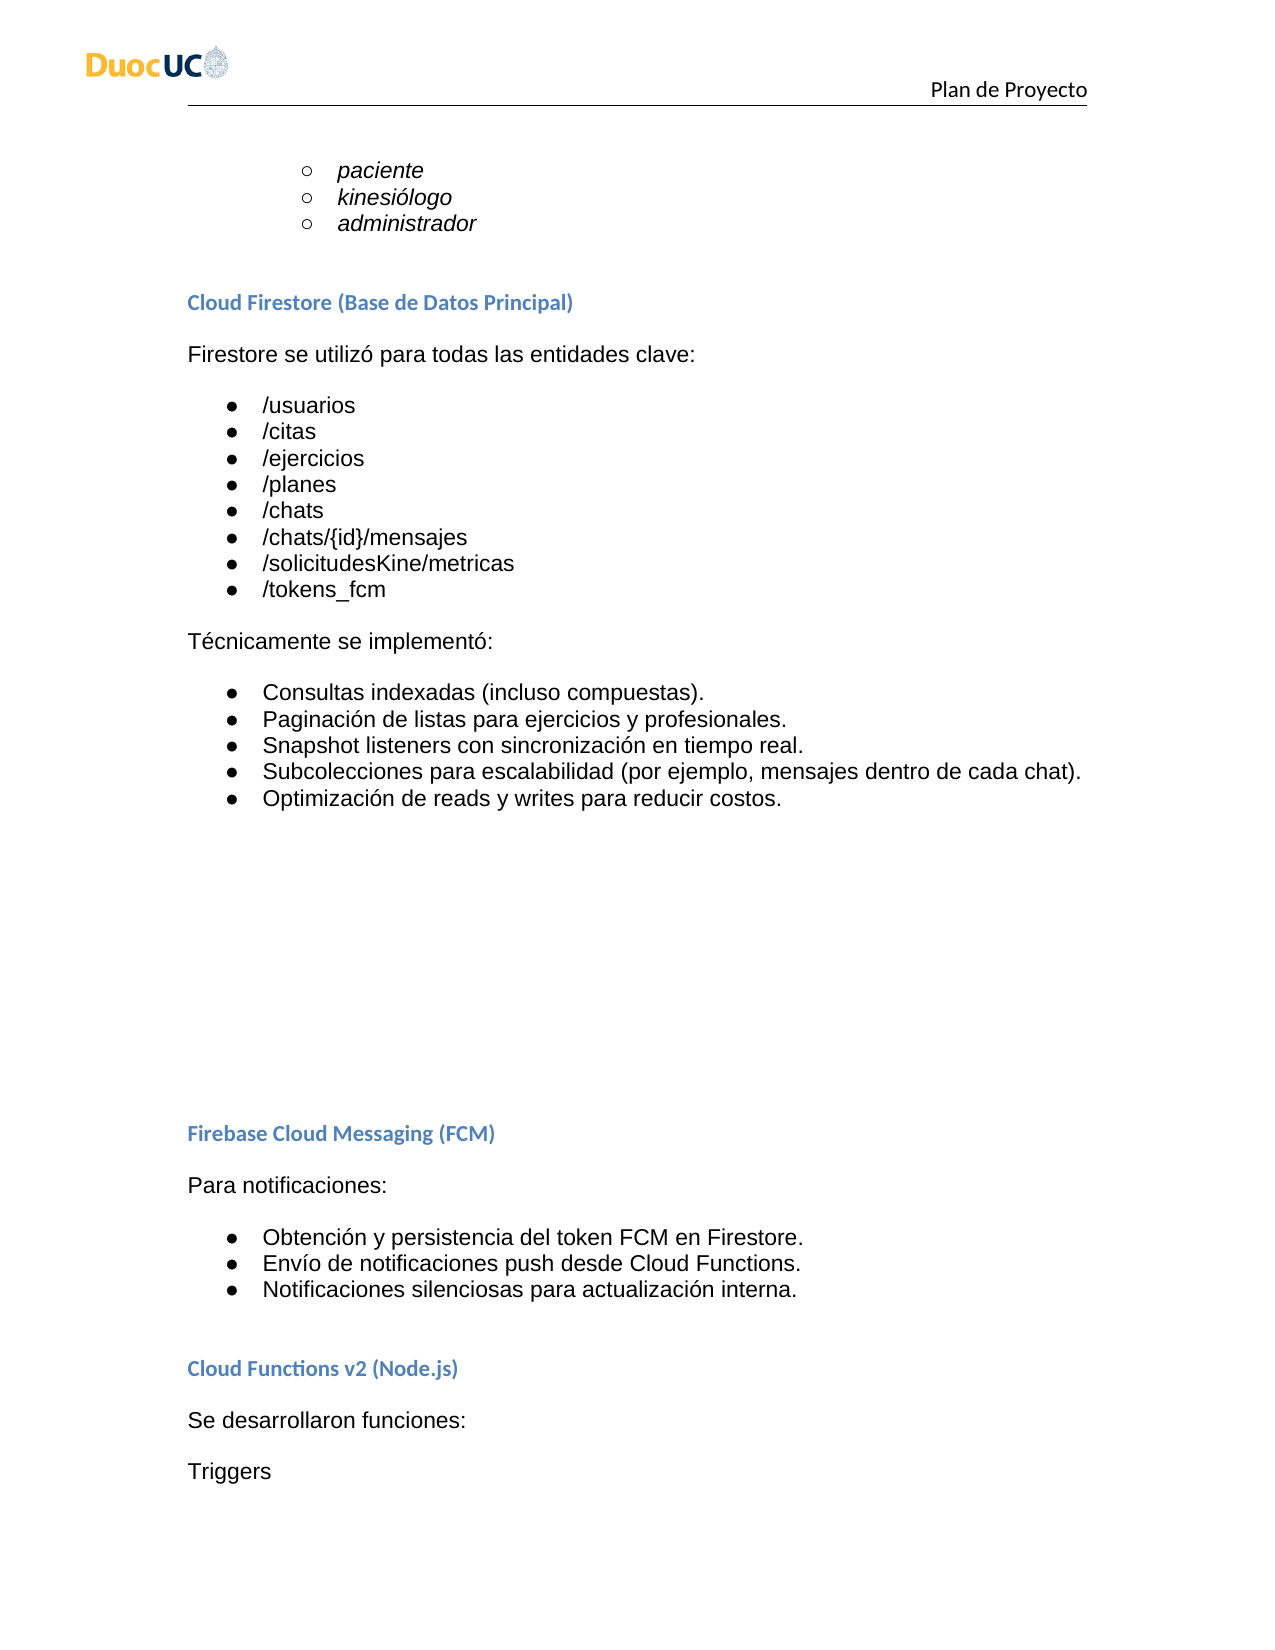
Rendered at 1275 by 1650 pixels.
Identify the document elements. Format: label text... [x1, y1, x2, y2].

list kinesiólogo [300, 183, 1087, 210]
list Snapshot listeners con sincronización en tiempo real. [225, 732, 1087, 758]
subtitle Cloud Functions v2 (Node.js) [187, 1354, 1087, 1382]
list /solicitudesKine/metricas [225, 550, 1087, 576]
list Paginación de listas para ejercicios y profesionales. [225, 706, 1087, 732]
text Firestore se utilizó para todas las entidades clave: [187, 341, 1087, 367]
list Obtención y persistencia del token FCM en Firestore. [225, 1223, 1087, 1250]
list /planes [225, 471, 1087, 497]
list paciente [300, 157, 1087, 183]
text Para notificaciones: [187, 1172, 1087, 1198]
list /citas [225, 418, 1087, 445]
text Se desarrollaron funciones: [187, 1407, 1087, 1433]
list /chats [225, 497, 1087, 524]
subtitle Triggers [187, 1458, 1087, 1484]
list /tokens_fcm [225, 576, 1087, 603]
list Notificaciones silenciosas para actualización interna. [225, 1276, 1087, 1329]
list Envío de notificaciones push desde Cloud Functions. [225, 1250, 1087, 1276]
list Optimización de reads y writes para reducir costos. [225, 784, 1087, 837]
list administrador [300, 210, 1087, 263]
subtitle Cloud Firestore (Base de Datos Principal) [187, 288, 1087, 316]
list Subcolecciones para escalabilidad (por ejemplo, mensajes dentro de cada chat). [225, 758, 1087, 784]
subtitle Firebase Cloud Messaging (FCM) [187, 1119, 1087, 1147]
list /ejercicios [225, 445, 1087, 471]
list /usuarios [225, 392, 1087, 418]
text Técnicamente se implementó: [187, 628, 1087, 654]
picture [79, 42, 233, 81]
list Consultas indexadas (incluso compuestas). [225, 679, 1087, 706]
list /chats/{id}/mensajes [225, 524, 1087, 550]
